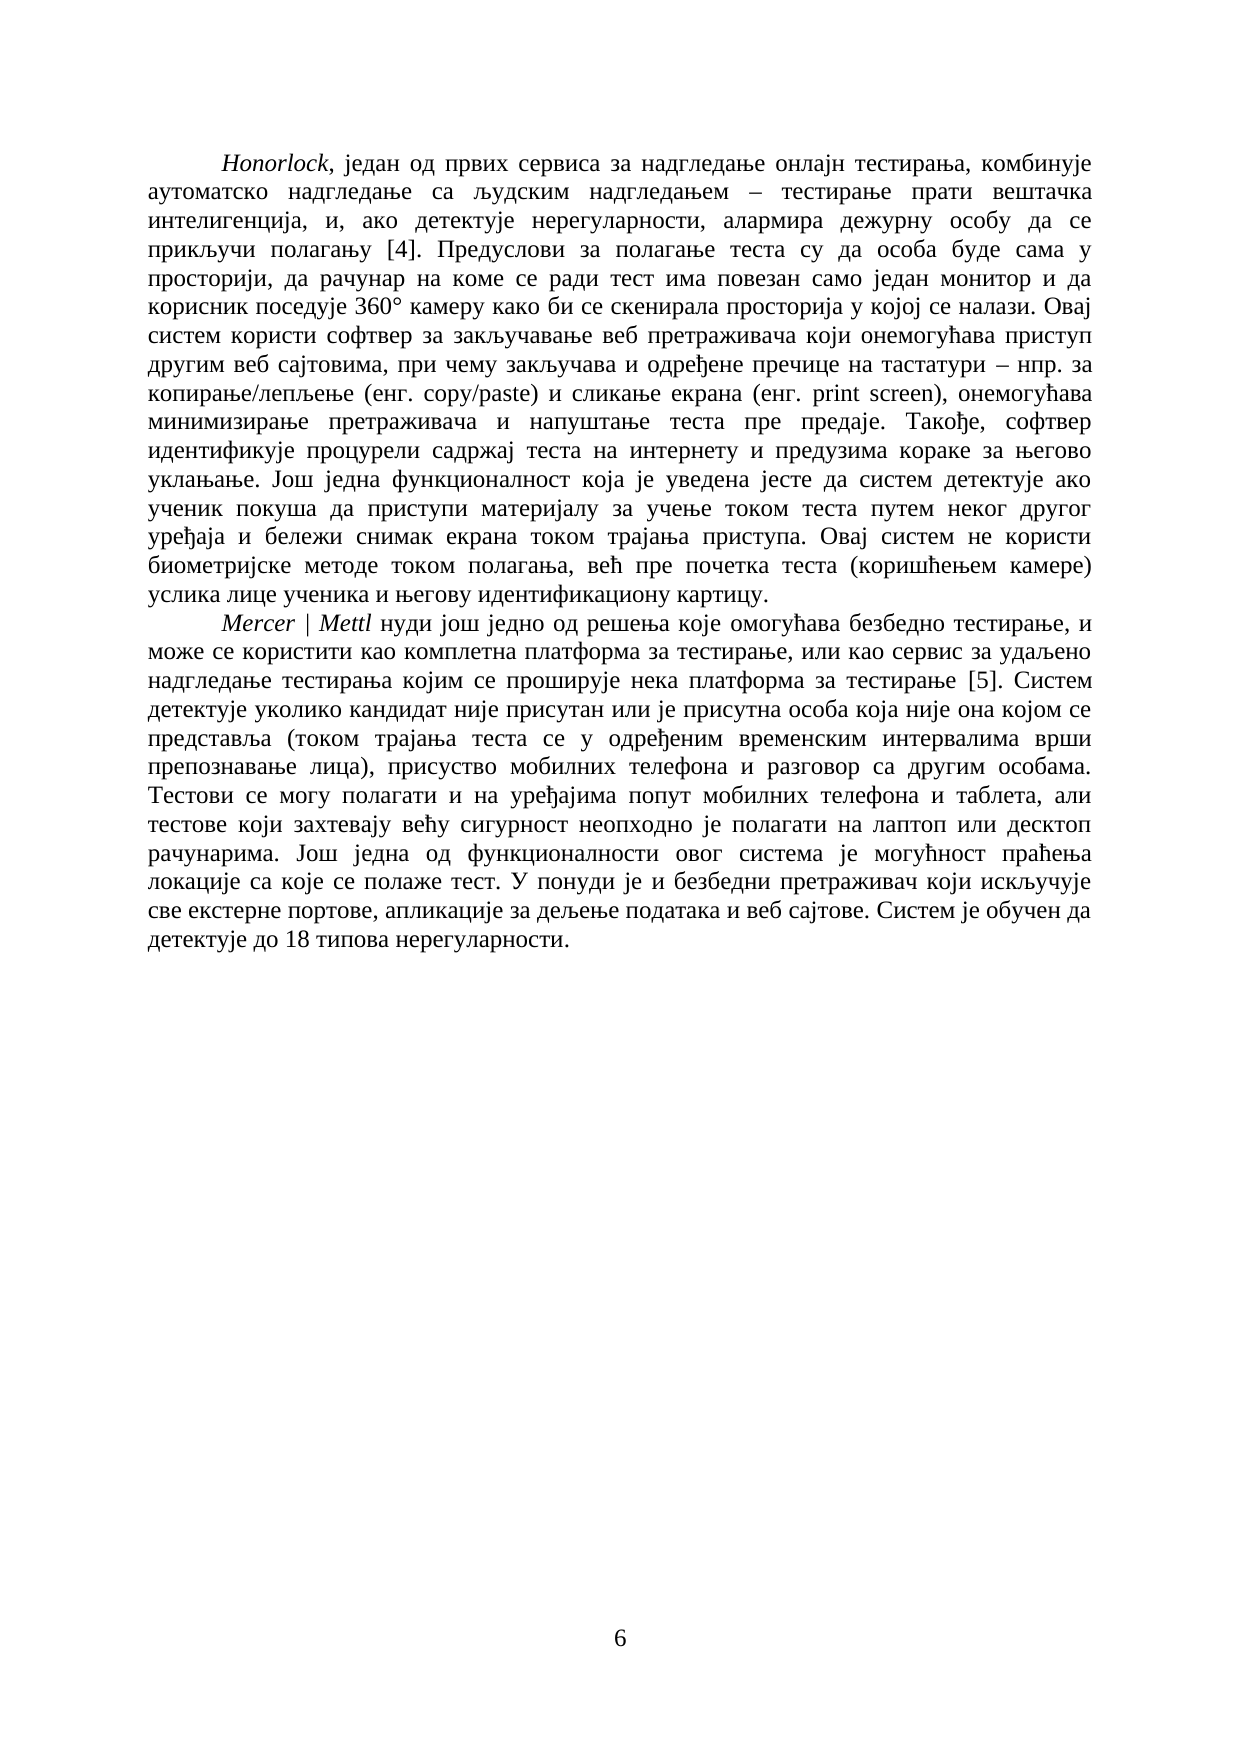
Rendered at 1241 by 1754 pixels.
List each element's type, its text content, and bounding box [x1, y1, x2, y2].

text Mercer | Mettl нуди још једно од решења које омогућава безбедно тестирање, и може се користити као комплетна платформа за тестирање, или као сервис за удаљено надгледање тестирања којим се проширује нека платформа за тестирање [5]. Систем детектује уколико кандидат није присутан или је присутна особа која није она којом се представља (током трајања теста се у одређеним временским интервалима врши препознавање лица), присуство мобилних телефона и разговор са другим особама. Тестови се могу полагати и на уређајима попут мобилних телефона и таблета, али тестове који захтевају већу сигурност неопходно је полагати на лаптоп или десктоп рачунарима. Још једна од функционалности овог система је могућност праћења локације са које се полаже тест. У понуди је и безбедни претраживач који искључује све екстерне портове, апликације за дељење података и веб сајтове. Систем је обучен да детектује до 18 типова нерегуларности. [148, 608, 1093, 953]
text Honorlock, један од првих сервиса за надгледање онлајн тестирања, комбинује аутоматско надгледање са људским надгледањем – тестирање прати вештачка интелигенција, и, ако детектује нерегуларности, алармира дежурну особу да се прикључи полагању [4]. Предуслови за полагање теста су да особа буде сама у просторији, да рачунар на коме се ради тест има повезан само један монитор и да корисник поседује 360° камеру како би се скенирала просторија у којој се налази. Овај систем користи софтвер за закључавање веб претраживача који онемогућава приступ другим веб сајтовима, при чему закључава и одређене пречице на тaстатури – нпр. за копирање/лепљење (енг. copy/paste) и сликање екрана (енг. print screen), онемогућава минимизирање претраживача и напуштање теста пре предаје. Такође, софтвер идентификује процурели садржај теста на интернету и предузима кораке за његово уклањање. Још једна функционалност која је уведена јесте да систем детектује ако ученик покуша да приступи материјалу за учење током теста путем неког другог уређаја и бележи снимак екрана током трајања приступа. Овај систем не користи биометријске методе током полагања, већ пре почетка теста (коришћењем камере) услика лице ученика и његову идентификациону картицу. [148, 148, 1093, 608]
